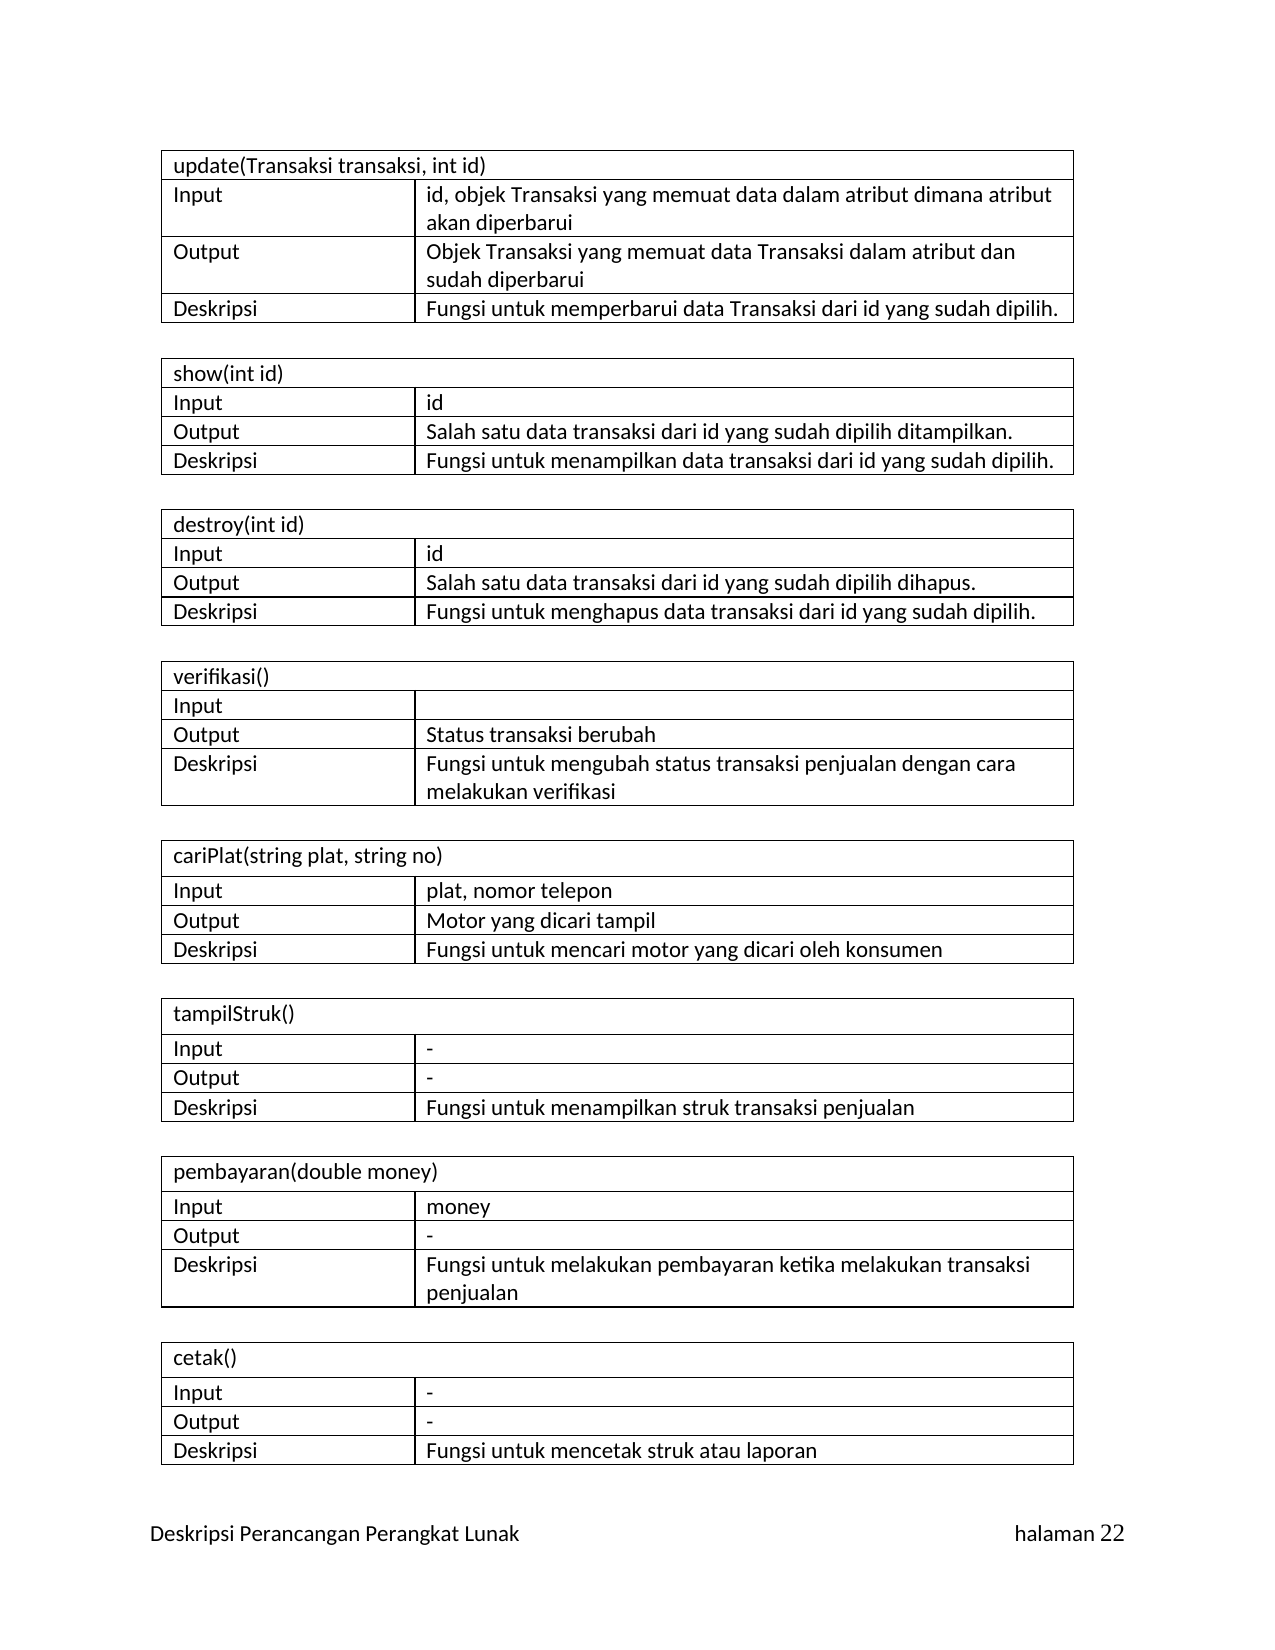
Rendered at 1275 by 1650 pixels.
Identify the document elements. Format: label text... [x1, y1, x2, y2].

table_cell Objek Transaksi yang memuat data Transaksi dalam atribut dan sudah diperbarui [416, 237, 1073, 293]
table_cell Input [162, 180, 414, 236]
table_cell - [416, 1221, 1073, 1249]
table_cell Deskripsi [162, 1436, 414, 1464]
table_cell money [416, 1192, 1073, 1220]
table_cell Fungsi untuk melakukan pembayaran ketika melakukan transaksi penjualan [416, 1250, 1073, 1306]
table_cell Output [162, 1064, 414, 1092]
table_cell Fungsi untuk menampilkan data transaksi dari id yang sudah dipilih. [416, 446, 1073, 474]
table_cell plat, nomor telepon [416, 877, 1073, 905]
table_cell Input [162, 1035, 414, 1062]
table_cell Output [162, 237, 414, 293]
table_cell Output [162, 1407, 414, 1435]
table_cell Deskripsi [162, 446, 414, 474]
table_header verifikasi() [162, 662, 1073, 690]
table_cell Output [162, 906, 414, 934]
table_cell Deskripsi [162, 1250, 414, 1306]
table_cell - [416, 1064, 1073, 1092]
table_cell [416, 691, 1073, 719]
table_header show(int id) [162, 359, 1073, 387]
table_cell Fungsi untuk menghapus data transaksi dari id yang sudah dipilih. [416, 598, 1073, 625]
table_header pembayaran(double money) [162, 1157, 1073, 1191]
table_cell Salah satu data transaksi dari id yang sudah dipilih ditampilkan. [416, 417, 1073, 445]
table_cell Salah satu data transaksi dari id yang sudah dipilih dihapus. [416, 568, 1073, 596]
table_cell - [416, 1378, 1073, 1406]
table_cell Motor yang dicari tampil [416, 906, 1073, 934]
table_cell Status transaksi berubah [416, 720, 1073, 748]
table_cell Fungsi untuk mencari motor yang dicari oleh konsumen [416, 935, 1073, 963]
table_cell id [416, 388, 1073, 416]
table_cell Output [162, 1221, 414, 1249]
table_cell Output [162, 720, 414, 748]
table_header cetak() [162, 1343, 1073, 1377]
table_cell id [416, 539, 1073, 567]
table_cell id, objek Transaksi yang memuat data dalam atribut dimana atribut akan diperbarui [416, 180, 1073, 236]
table_header tampilStruk() [162, 999, 1073, 1033]
table_cell Input [162, 877, 414, 905]
table_cell Deskripsi [162, 598, 414, 625]
table_cell Fungsi untuk memperbarui data Transaksi dari id yang sudah dipilih. [416, 294, 1073, 322]
table_cell Fungsi untuk mencetak struk atau laporan [416, 1436, 1073, 1464]
table_cell Input [162, 691, 414, 719]
table_cell - [416, 1407, 1073, 1435]
table_cell Input [162, 1378, 414, 1406]
table_cell Output [162, 417, 414, 445]
table_cell Fungsi untuk mengubah status transaksi penjualan dengan cara melakukan verifikasi [416, 749, 1073, 805]
table_cell Deskripsi [162, 749, 414, 805]
table_cell Deskripsi [162, 935, 414, 963]
table_header destroy(int id) [162, 510, 1073, 538]
table_cell Output [162, 568, 414, 596]
table_cell Input [162, 388, 414, 416]
table_cell Input [162, 539, 414, 567]
table_cell Deskripsi [162, 294, 414, 322]
table_cell Fungsi untuk menampilkan struk transaksi penjualan [416, 1093, 1073, 1121]
table_header cariPlat(string plat, string no) [162, 841, 1073, 876]
table_cell Input [162, 1192, 414, 1220]
table_cell Deskripsi [162, 1093, 414, 1121]
table_cell - [416, 1035, 1073, 1062]
table_header update(Transaksi transaksi, int id) [162, 151, 1073, 179]
